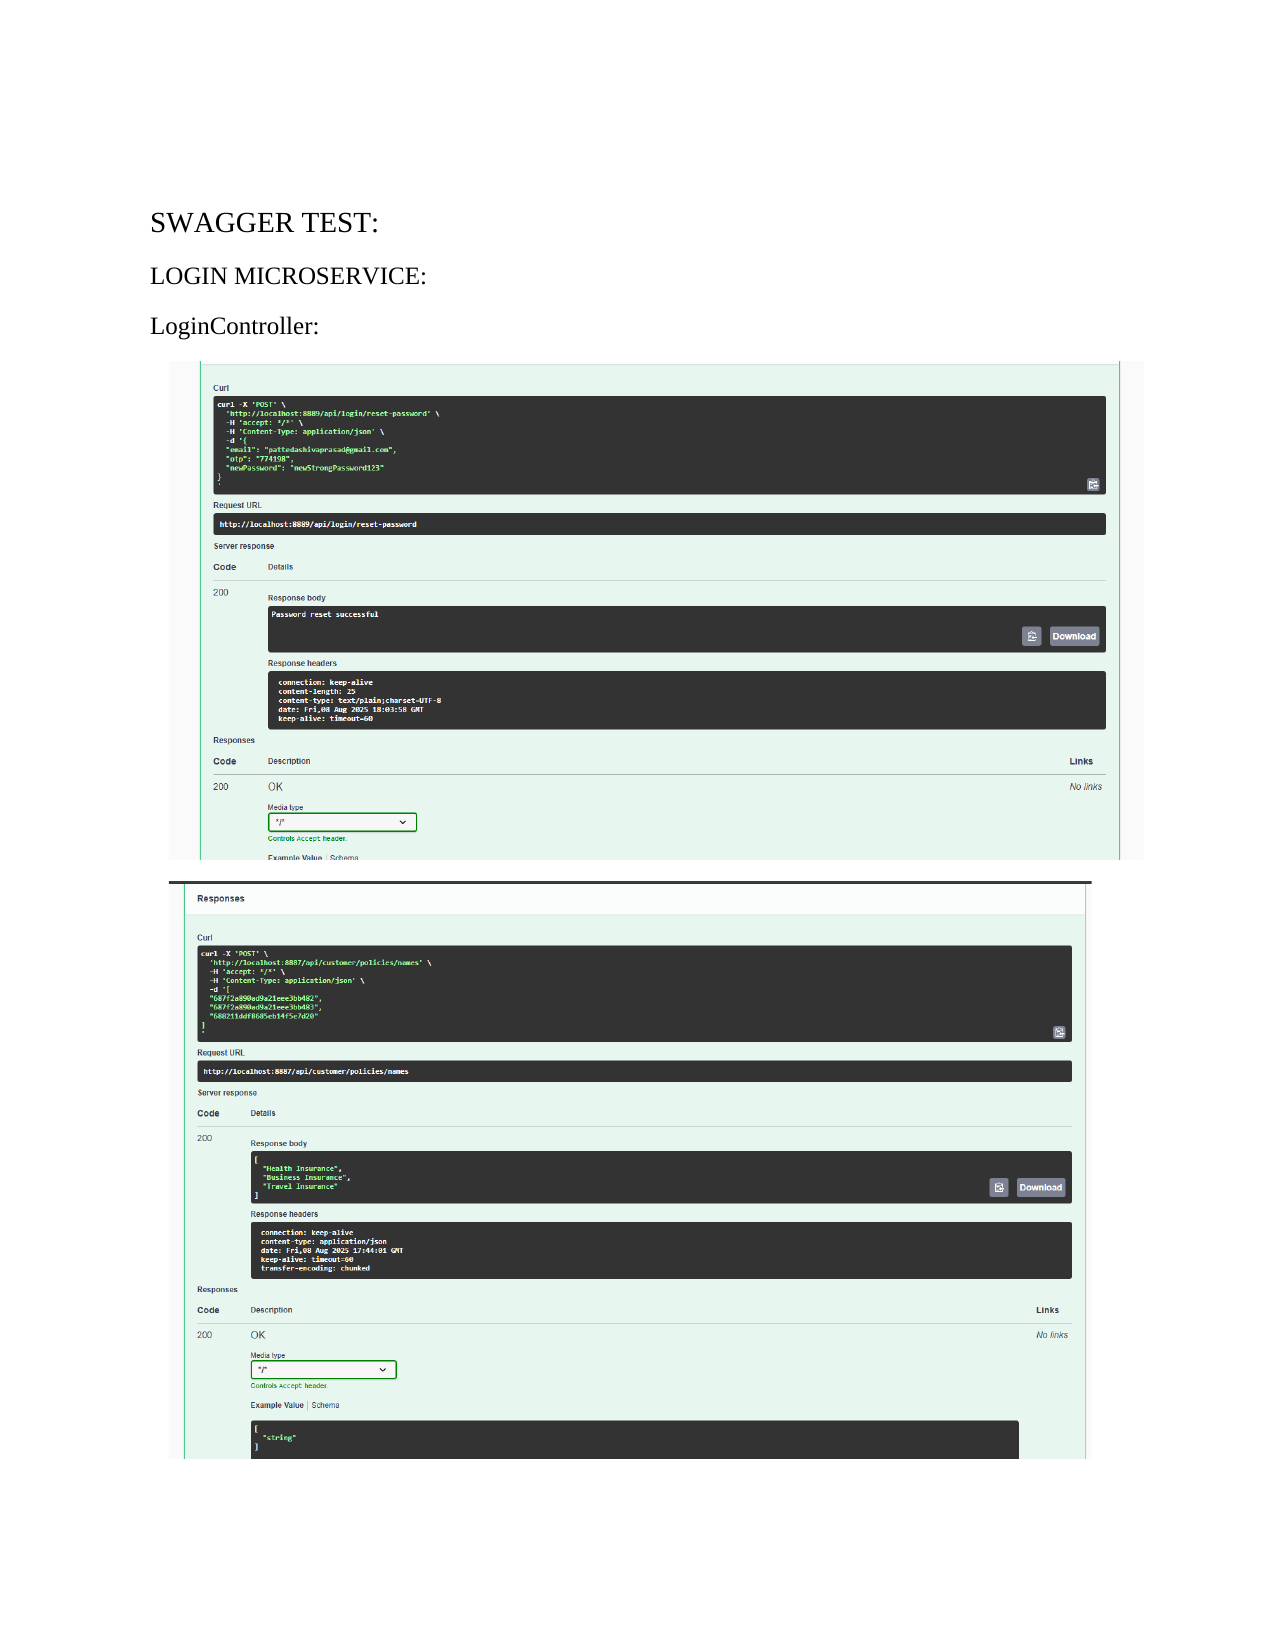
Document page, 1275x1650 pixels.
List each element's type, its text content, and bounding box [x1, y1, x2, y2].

text LOGIN MICROSERVICE: [150, 261, 1125, 290]
text SWAGGER TEST: [150, 206, 1125, 239]
text LoginController: [150, 311, 1125, 340]
